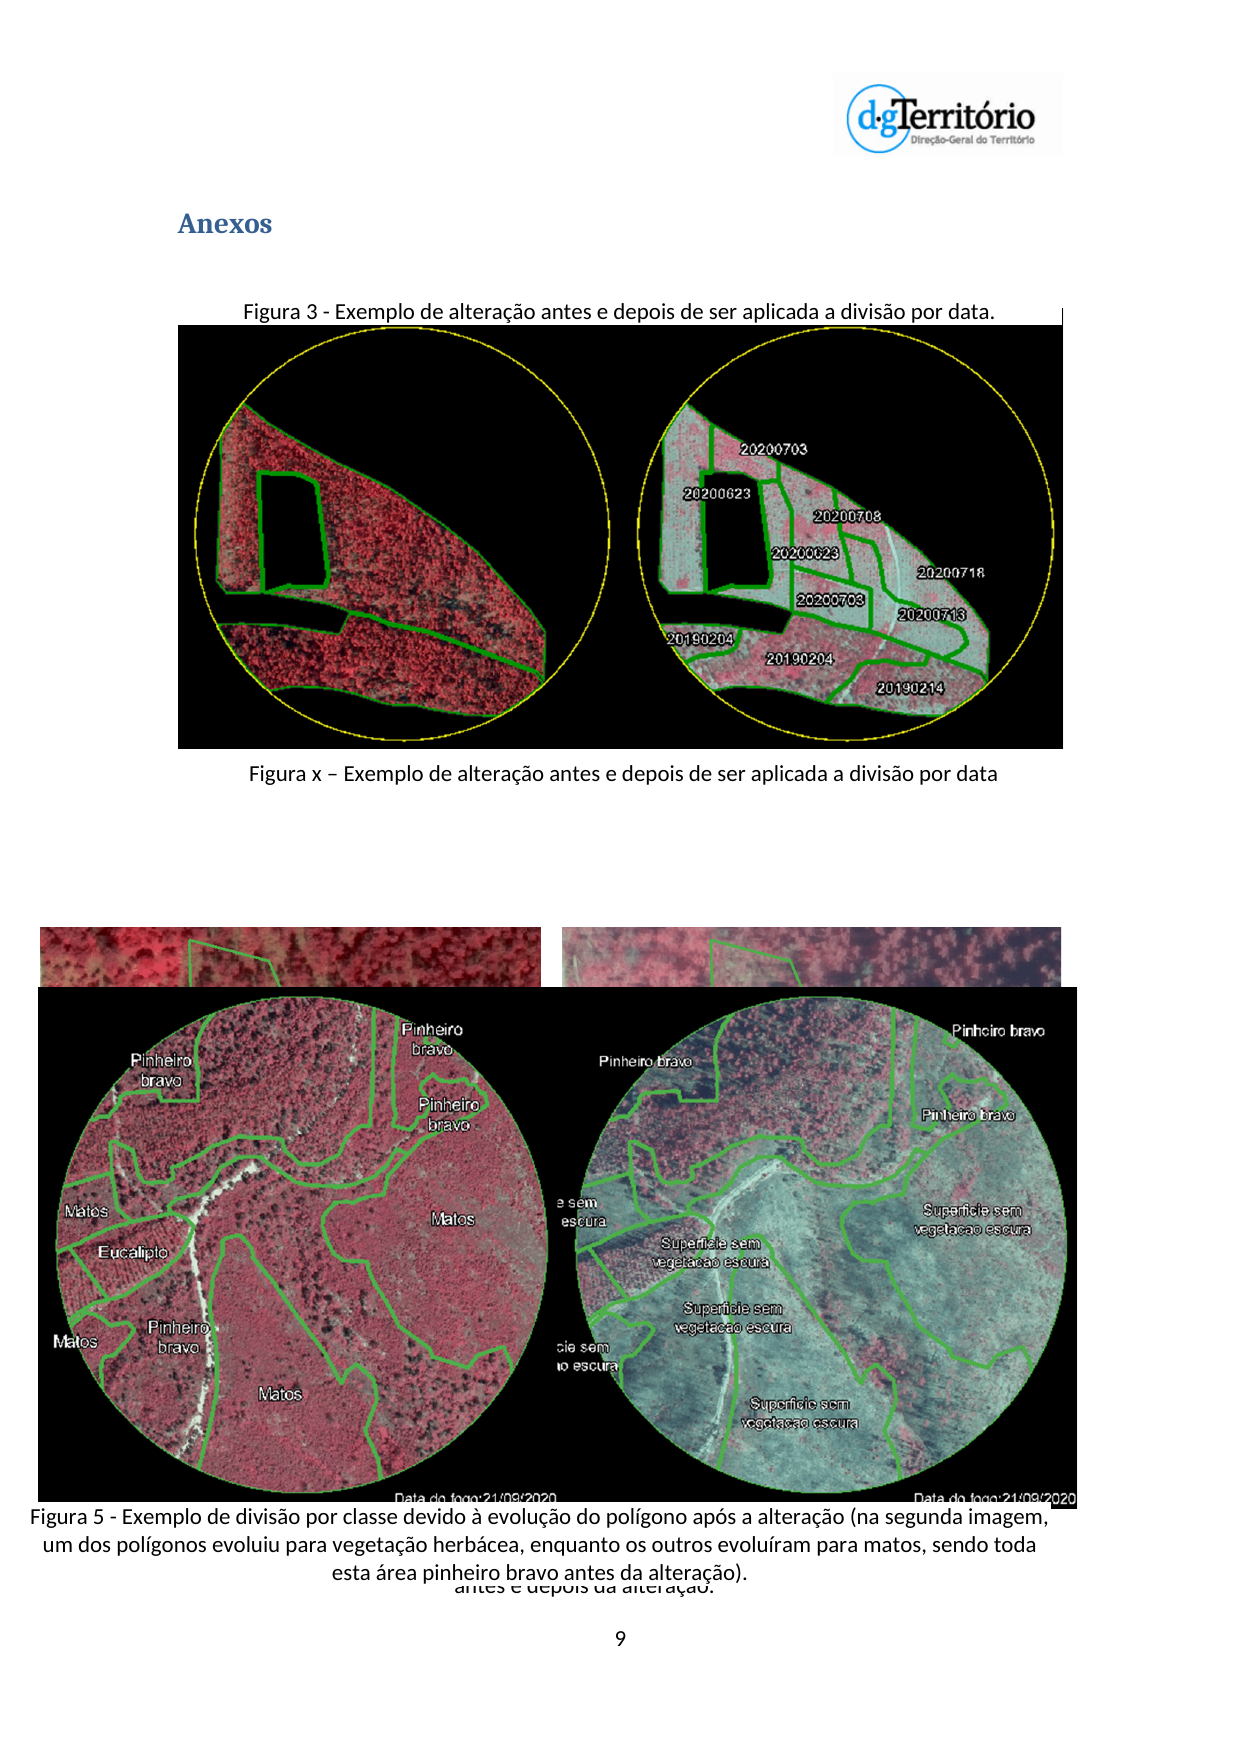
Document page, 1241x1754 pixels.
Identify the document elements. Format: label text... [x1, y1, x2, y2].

picture [37, 927, 1078, 1508]
subtitle Anexos [177, 207, 1063, 241]
picture [177, 307, 1064, 748]
picture [832, 73, 1064, 157]
